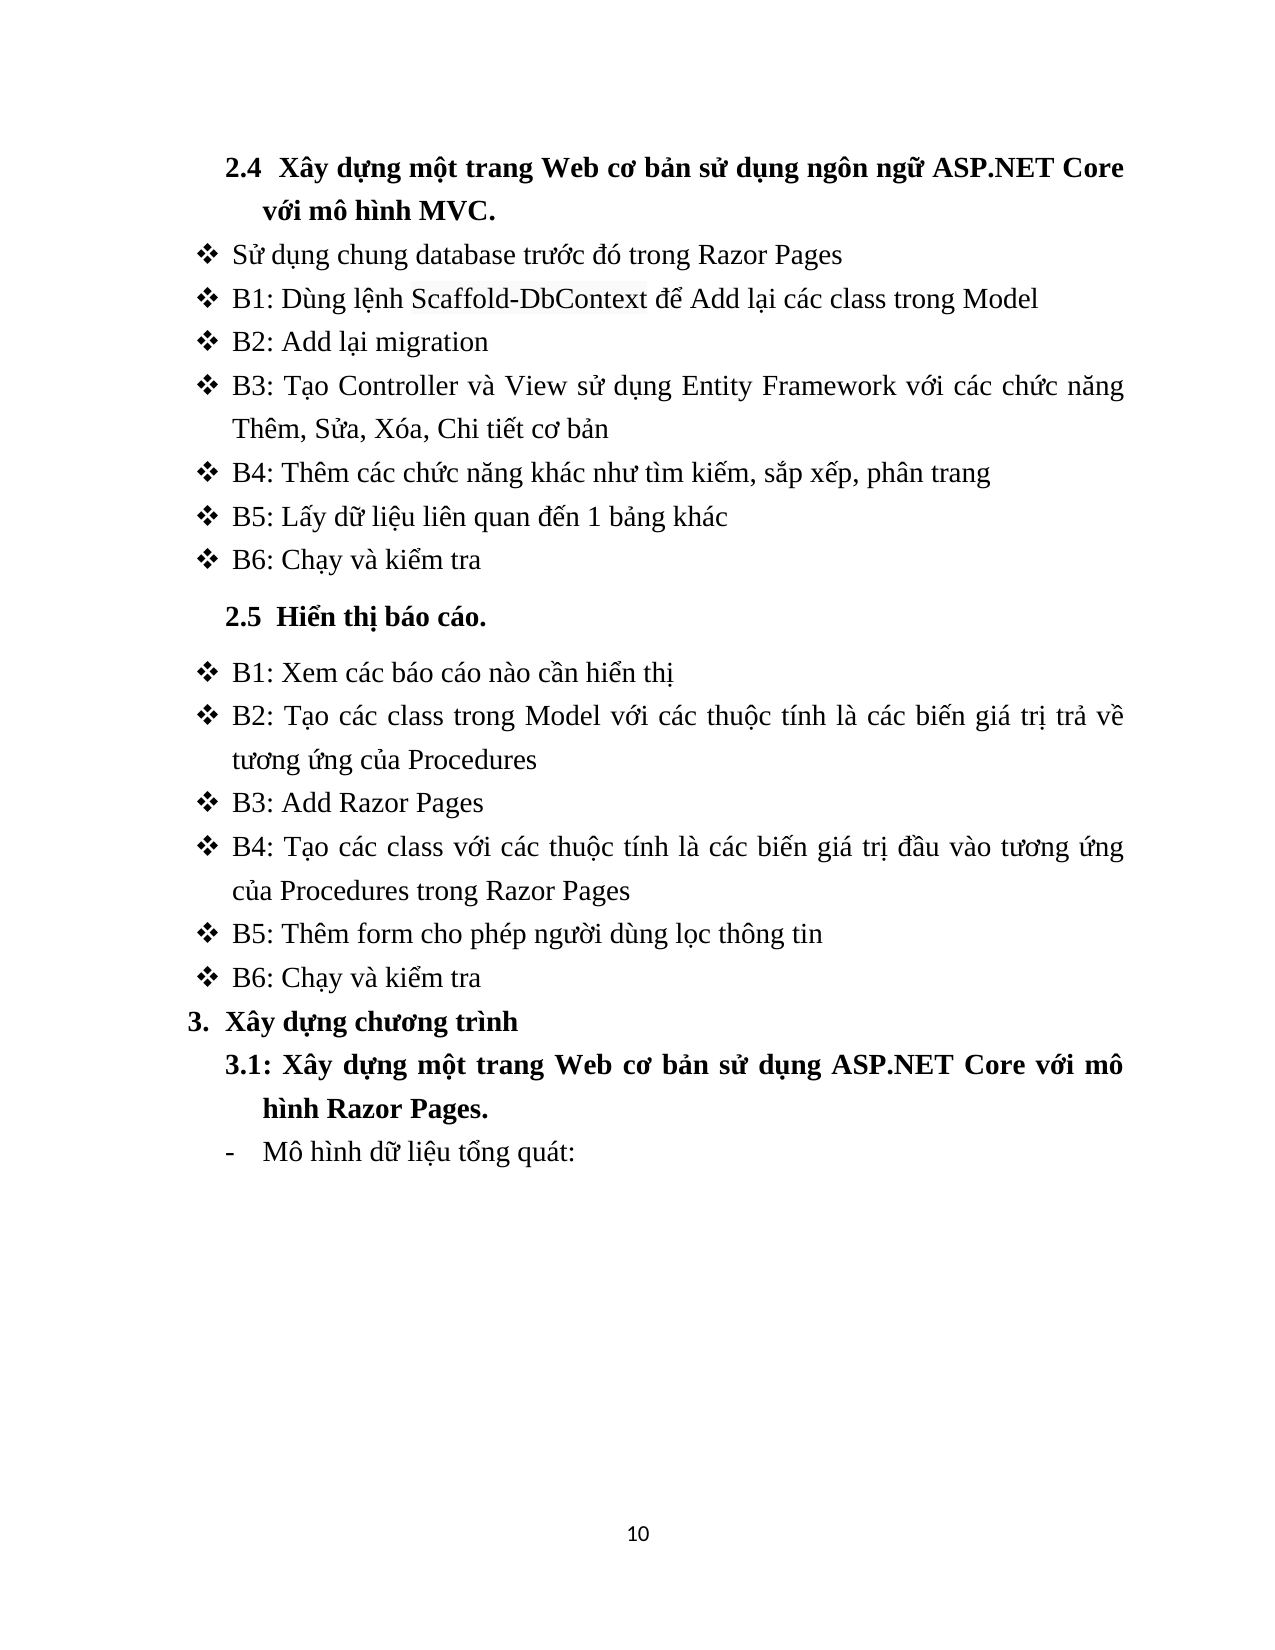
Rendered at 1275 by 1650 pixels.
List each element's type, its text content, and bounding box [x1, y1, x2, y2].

list B4: Tạo các class với các thuộc tính là các biến giá trị đầu vào tương ứng của Procedures trong Razor Pages [194, 829, 1125, 906]
list B5: Lấy dữ liệu liên quan đến 1 bảng khác [194, 499, 1125, 532]
list B1: Xem các báo cáo nào cần hiển thị [194, 655, 1125, 688]
list B2: Add lại migration [194, 324, 1125, 358]
list : Xây dựng một trang Web cơ bản sử dụng ASP.NET Core với mô hình Razor Pages. [225, 1047, 1125, 1124]
list B3: Tạo Controller và View sử dụng Entity Framework với các chức năng Thêm, Sửa, Xóa, Chi tiết cơ bản [194, 368, 1125, 445]
list B1: Dùng lệnh Scaffold-DbContext để Add lại các class trong Model [194, 281, 411, 314]
list B5: Thêm form cho phép người dùng lọc thông tin [194, 916, 1125, 950]
list Sử dụng chung database trước đó trong Razor Pages [194, 237, 1125, 271]
text 2.5 Hiển thị báo cáo. [225, 599, 1125, 632]
list B4: Thêm các chức năng khác như tìm kiếm, sắp xếp, phân trang [194, 455, 1125, 489]
list Xây dựng một trang Web cơ bản sử dụng ngôn ngữ ASP.NET Core với mô hình MVC. [225, 150, 1125, 227]
list Mô hình dữ liệu tổng quát: [225, 1134, 1125, 1168]
list B2: Tạo các class trong Model với các thuộc tính là các biến giá trị trả về tương ứng của Procedures [194, 698, 1125, 776]
list B6: Chạy và kiểm tra [194, 960, 1125, 994]
list B1: Dùng lệnh Scaffold-DbContext để Add lại các class trong Model [647, 281, 1125, 314]
list B3: Add Razor Pages [194, 786, 1125, 819]
list Xây dựng chương trình [187, 1004, 1125, 1037]
list B6: Chạy và kiểm tra [194, 542, 1125, 576]
